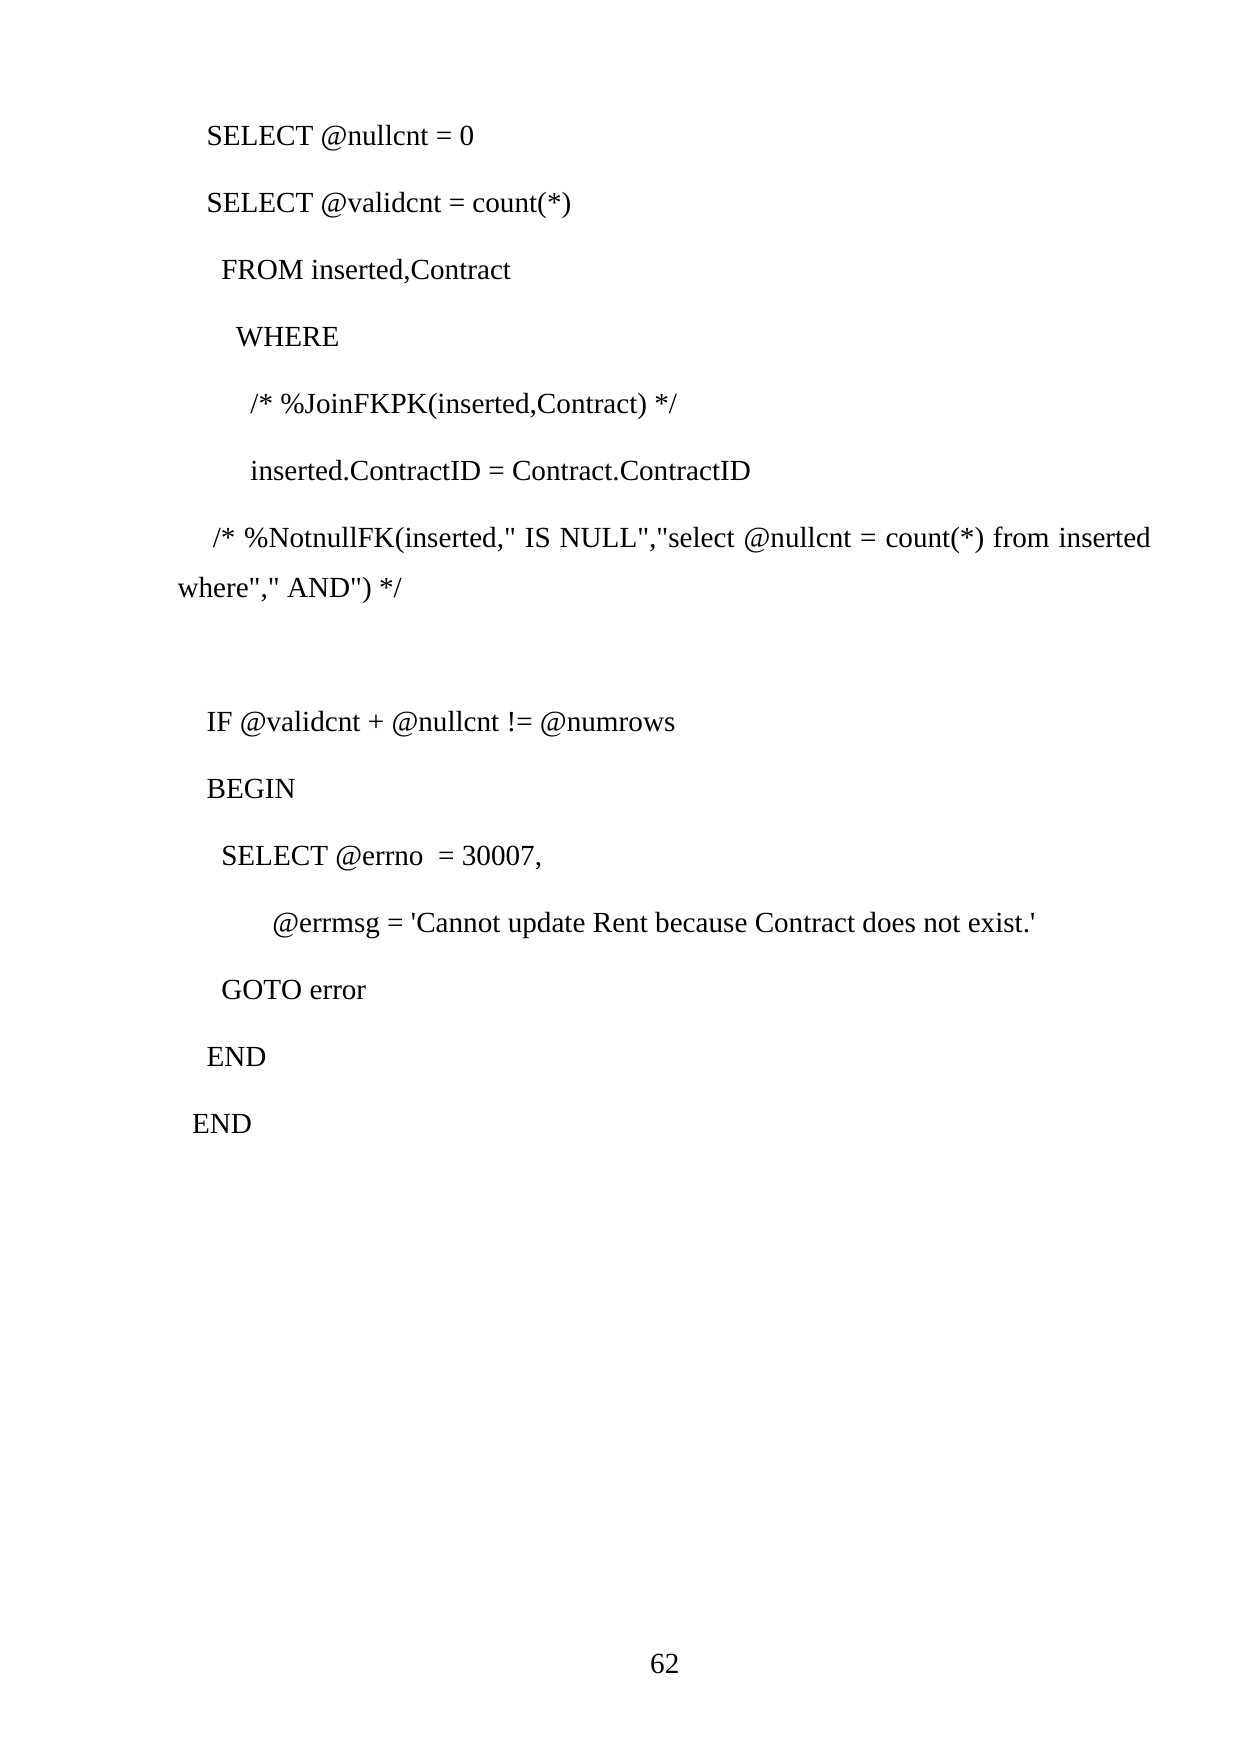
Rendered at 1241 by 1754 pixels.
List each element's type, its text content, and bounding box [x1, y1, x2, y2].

text FROM inserted,Contract [177, 252, 1152, 286]
text IF @validcnt + @nullcnt != @numrows [177, 704, 1152, 738]
text END [177, 1106, 1152, 1140]
text END [177, 1039, 1152, 1073]
text @errmsg = 'Cannot update Rent because Contract does not exist.' [177, 905, 1152, 939]
text /* %JoinFKPK(inserted,Contract) */ [177, 386, 1152, 419]
text SELECT @validcnt = count(*) [177, 185, 1152, 219]
text /* %NotnullFK(inserted," IS NULL","select @nullcnt = count(*) from inserted where"," AND") */ [177, 520, 1152, 604]
text GOTO error [177, 972, 1152, 1006]
text BEGIN [177, 771, 1152, 805]
text SELECT @nullcnt = 0 [177, 118, 1152, 152]
text inserted.ContractID = Contract.ContractID [177, 453, 1152, 487]
text SELECT @errno = 30007, [177, 838, 1152, 872]
text WHERE [177, 319, 1152, 353]
